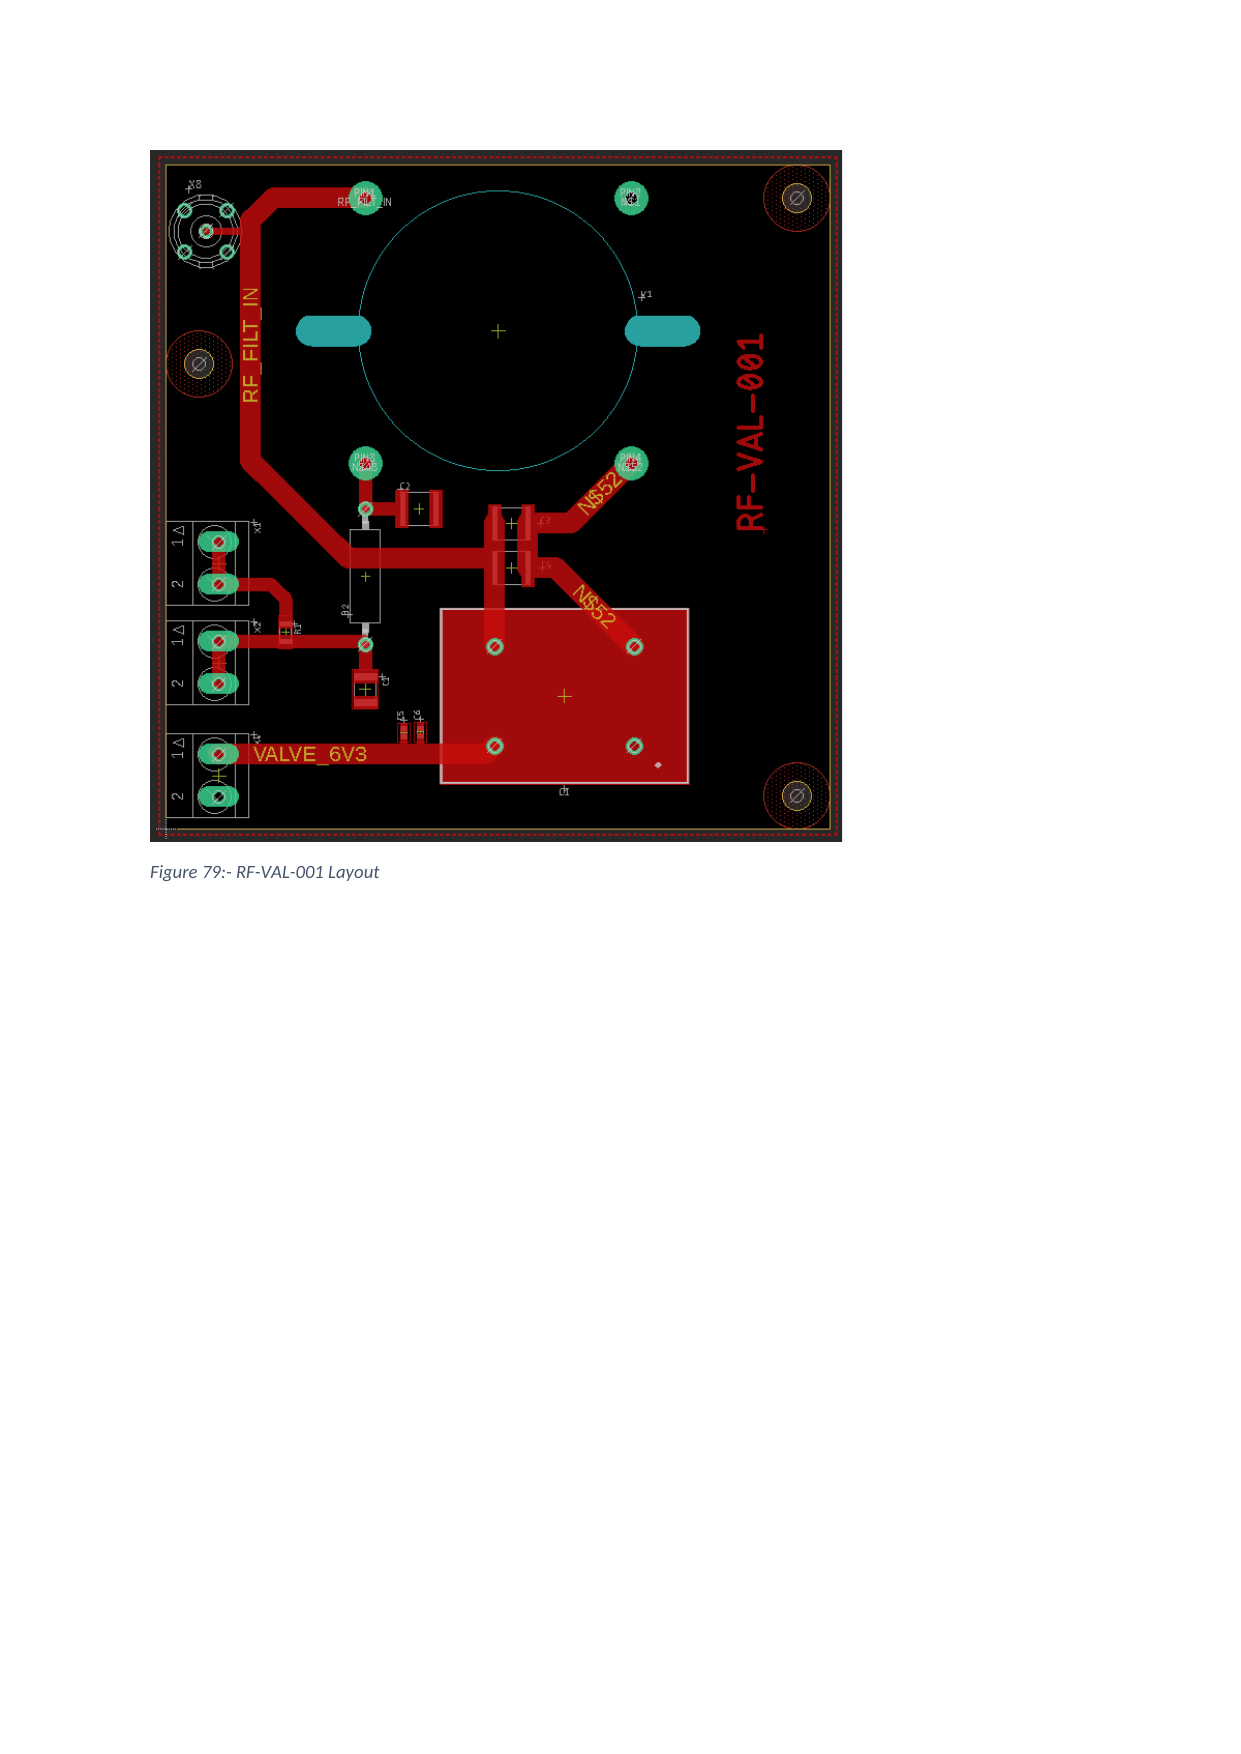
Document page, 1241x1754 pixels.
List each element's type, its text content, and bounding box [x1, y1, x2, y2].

picture [150, 150, 843, 842]
text Figure 79:- RF-VAL-001 Layout [150, 860, 1090, 883]
